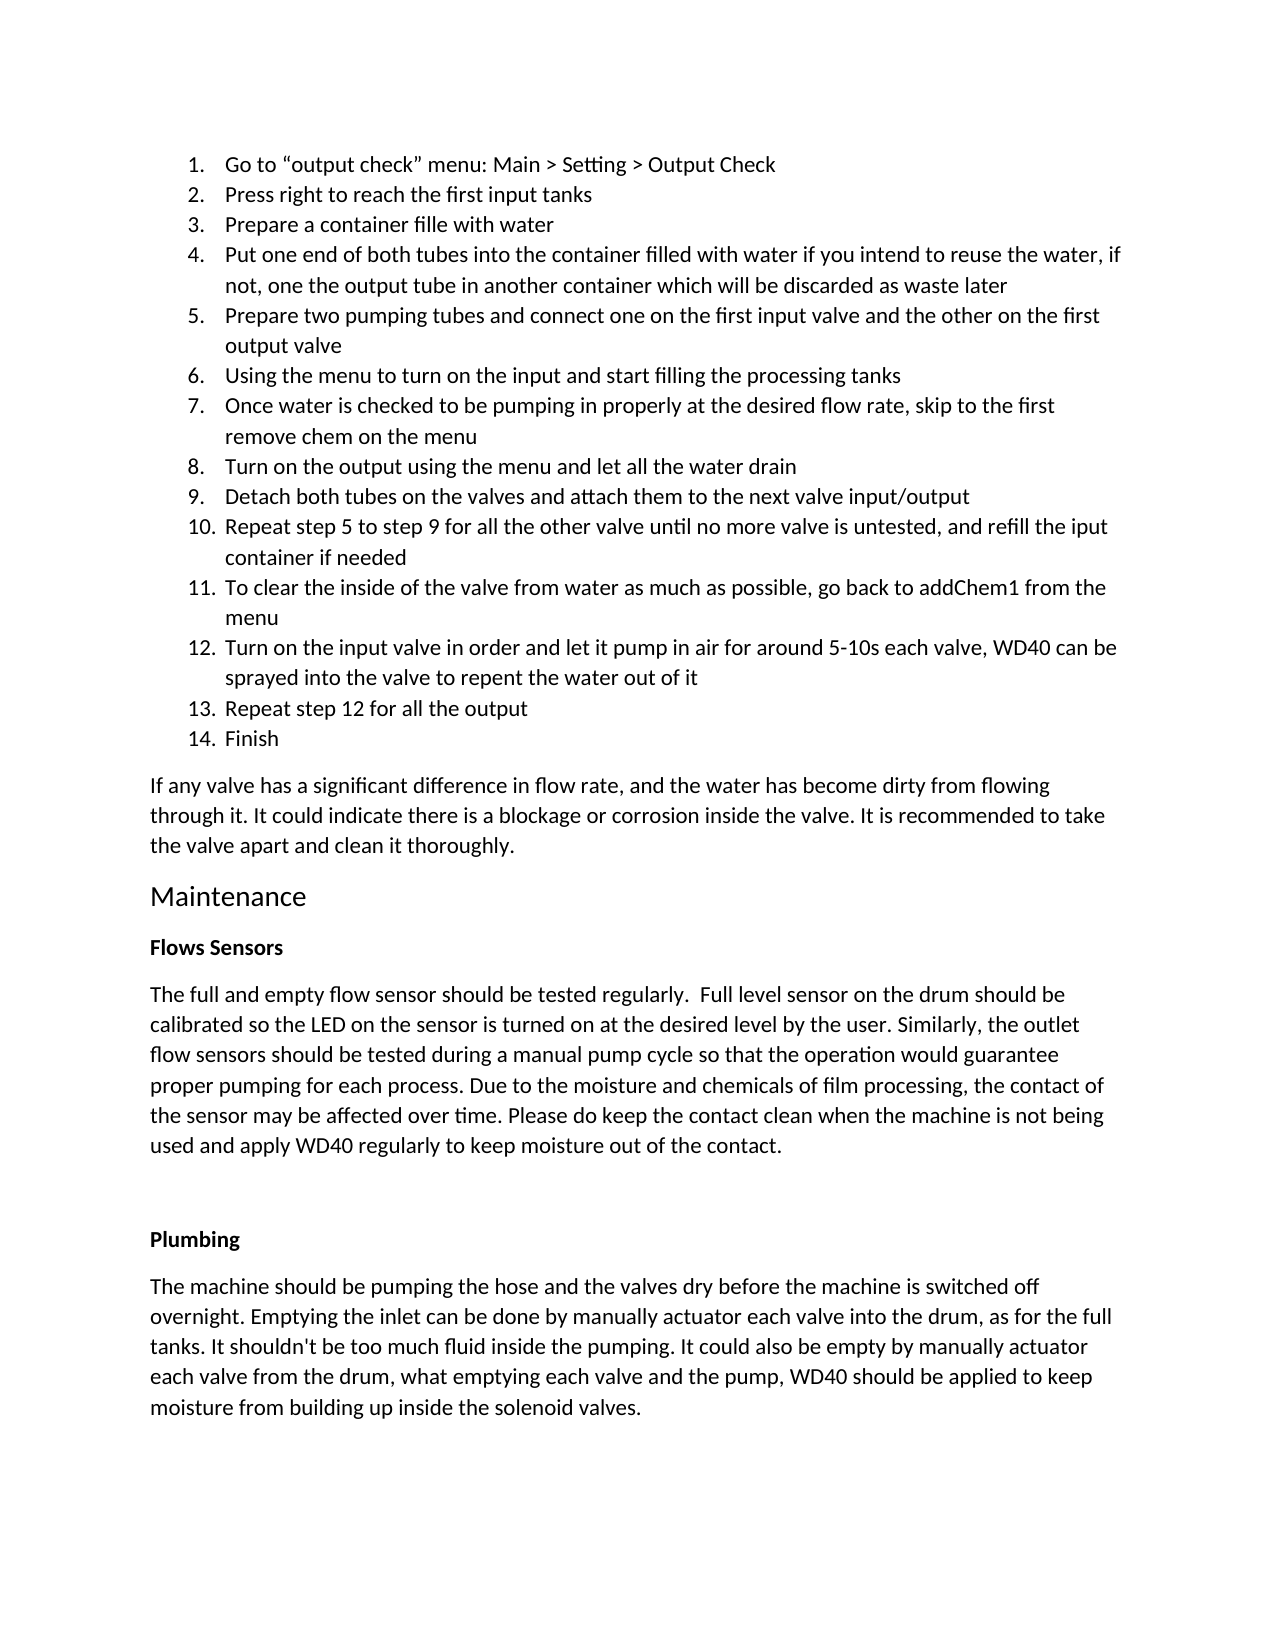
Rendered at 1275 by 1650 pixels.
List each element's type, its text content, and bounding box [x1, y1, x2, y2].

text Flows Sensors [150, 933, 1125, 961]
text Plumbing [150, 1225, 1125, 1253]
text Maintenance [150, 878, 1125, 914]
list Once water is checked to be pumping in properly at the desired flow rate, skip to the first remove chem on the menu [187, 392, 1125, 450]
list Turn on the output using the menu and let all the water drain [187, 452, 1125, 480]
list Detach both tubes on the valves and attach them to the next valve input/output [187, 482, 1125, 510]
text If any valve has a significant difference in flow rate, and the water has become dirty from flowing through it. It could indicate there is a blockage or corrosion inside the valve. It is recommended to take the valve apart and clean it thoroughly. [150, 771, 1125, 859]
text The full and empty flow sensor should be tested regularly. Full level sensor on the drum should be calibrated so the LED on the sensor is turned on at the desired level by the user. Similarly, the outlet flow sensors should be tested during a manual pump cycle so that the operation would guarantee proper pumping for each process. Due to the moisture and chemicals of film processing, the contact of the sensor may be affected over time. Please do keep the contact clean when the machine is not being used and apply WD40 regularly to keep moisture out of the contact. [150, 980, 1125, 1159]
text The machine should be pumping the hose and the valves dry before the machine is switched off overnight. Emptying the inlet can be done by manually actuator each valve into the drum, as for the full tanks. It shouldn't be too much fluid inside the pumping. It could also be empty by manually actuator each valve from the drum, what emptying each valve and the pump, WD40 should be applied to keep moisture from building up inside the solenoid valves. [150, 1272, 1125, 1421]
list Press right to reach the first input tanks [187, 180, 1125, 208]
list Repeat step 5 to step 9 for all the other valve until no more valve is untested, and refill the iput container if needed [187, 512, 1125, 571]
list Put one end of both tubes into the container filled with water if you intend to reuse the water, if not, one the output tube in another container which will be discarded as waste later [187, 241, 1125, 299]
list Finish [187, 724, 1125, 752]
list Using the menu to turn on the input and start filling the processing tanks [187, 361, 1125, 389]
list Go to “output check” menu: Main > Setting > Output Check [187, 150, 1125, 178]
list Prepare two pumping tubes and connect one on the first input valve and the other on the first output valve [187, 301, 1125, 359]
list Turn on the input valve in order and let it pump in air for around 5-10s each valve, WD40 can be sprayed into the valve to repent the water out of it [187, 633, 1125, 692]
list Prepare a container fille with water [187, 210, 1125, 238]
list Repeat step 12 for all the output [187, 694, 1125, 722]
list To clear the inside of the valve from water as much as possible, go back to addChem1 from the menu [187, 573, 1125, 631]
